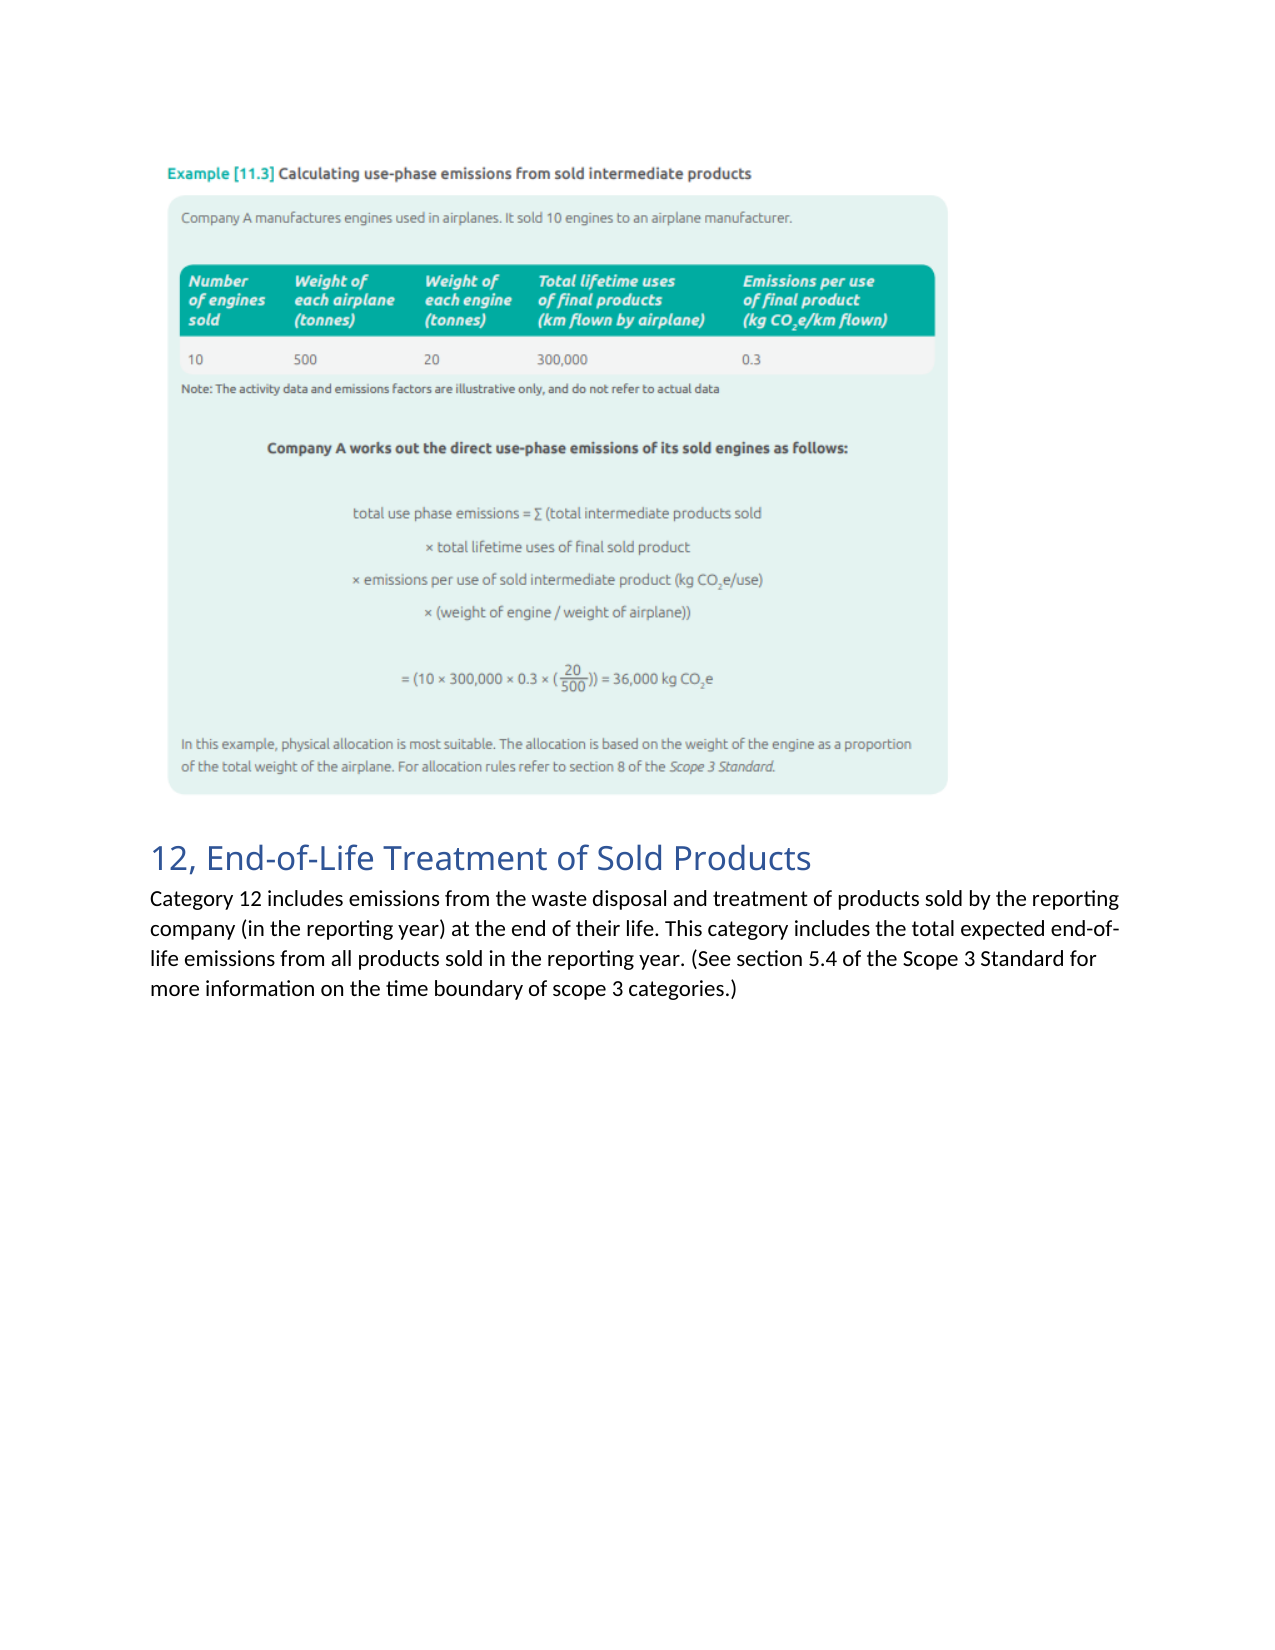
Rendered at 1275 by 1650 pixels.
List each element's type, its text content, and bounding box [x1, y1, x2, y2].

text Category 12 includes emissions from the waste disposal and treatment of products sold by the reporting company (in the reporting year) at the end of their life. This category includes the total expected end-of-life emissions from all products sold in the reporting year. (See section 5.4 of the Scope 3 Standard for more information on the time boundary of scope 3 categories.) [150, 884, 1125, 1002]
subtitle 12, End-of-Life Treatment of Sold Products [150, 835, 1125, 880]
picture [150, 150, 963, 808]
